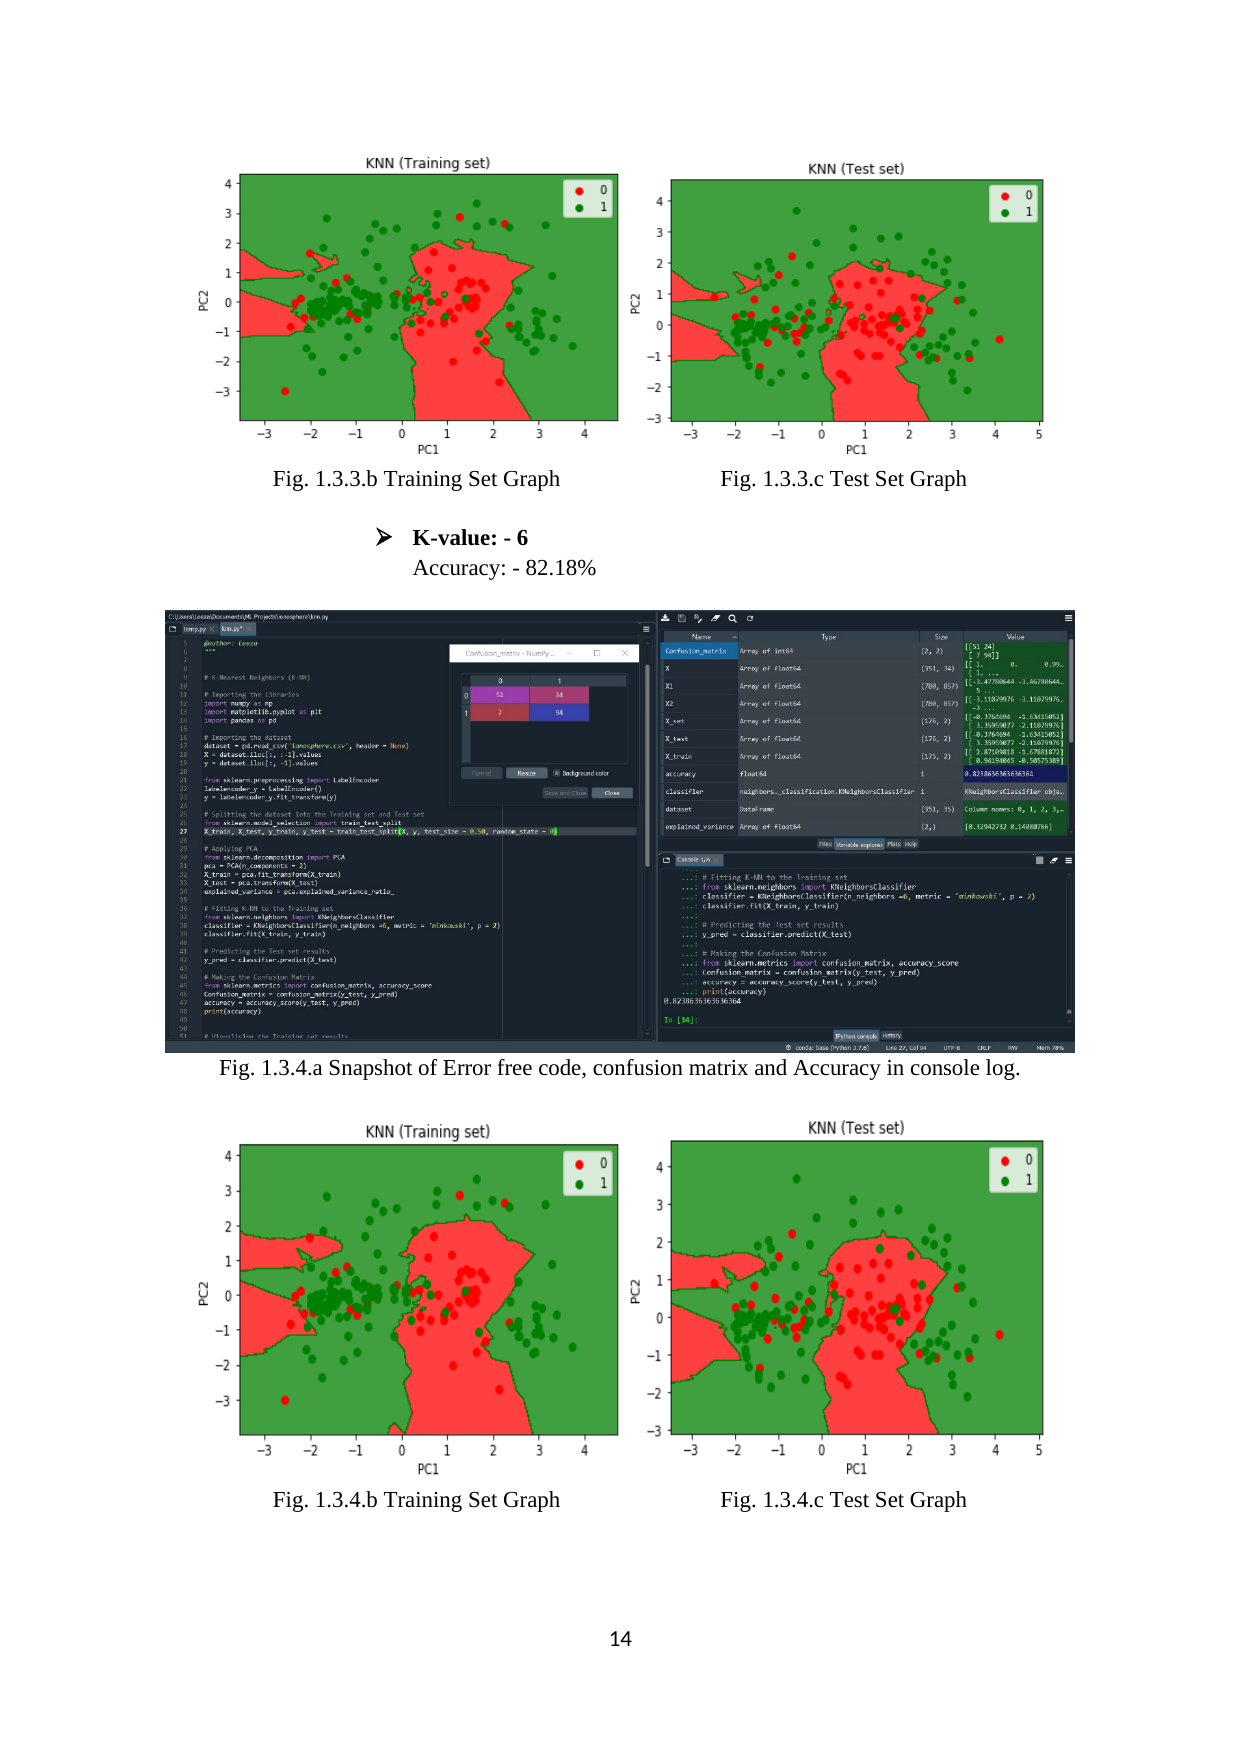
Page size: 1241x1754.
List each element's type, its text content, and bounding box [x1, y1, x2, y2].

list Accuracy: - 82.18% [412, 554, 1090, 580]
list Fig. 1.3.3.b Training Set Graph Fig. 1.3.3.c Test Set Graph [150, 465, 1090, 491]
picture [191, 1111, 1049, 1485]
list Fig. 1.3.4.b Training Set Graph Fig. 1.3.4.c Test Set Graph [150, 1486, 1090, 1513]
list K-value: - 6 [375, 524, 1090, 550]
picture [165, 610, 1075, 1053]
picture [191, 150, 1049, 463]
